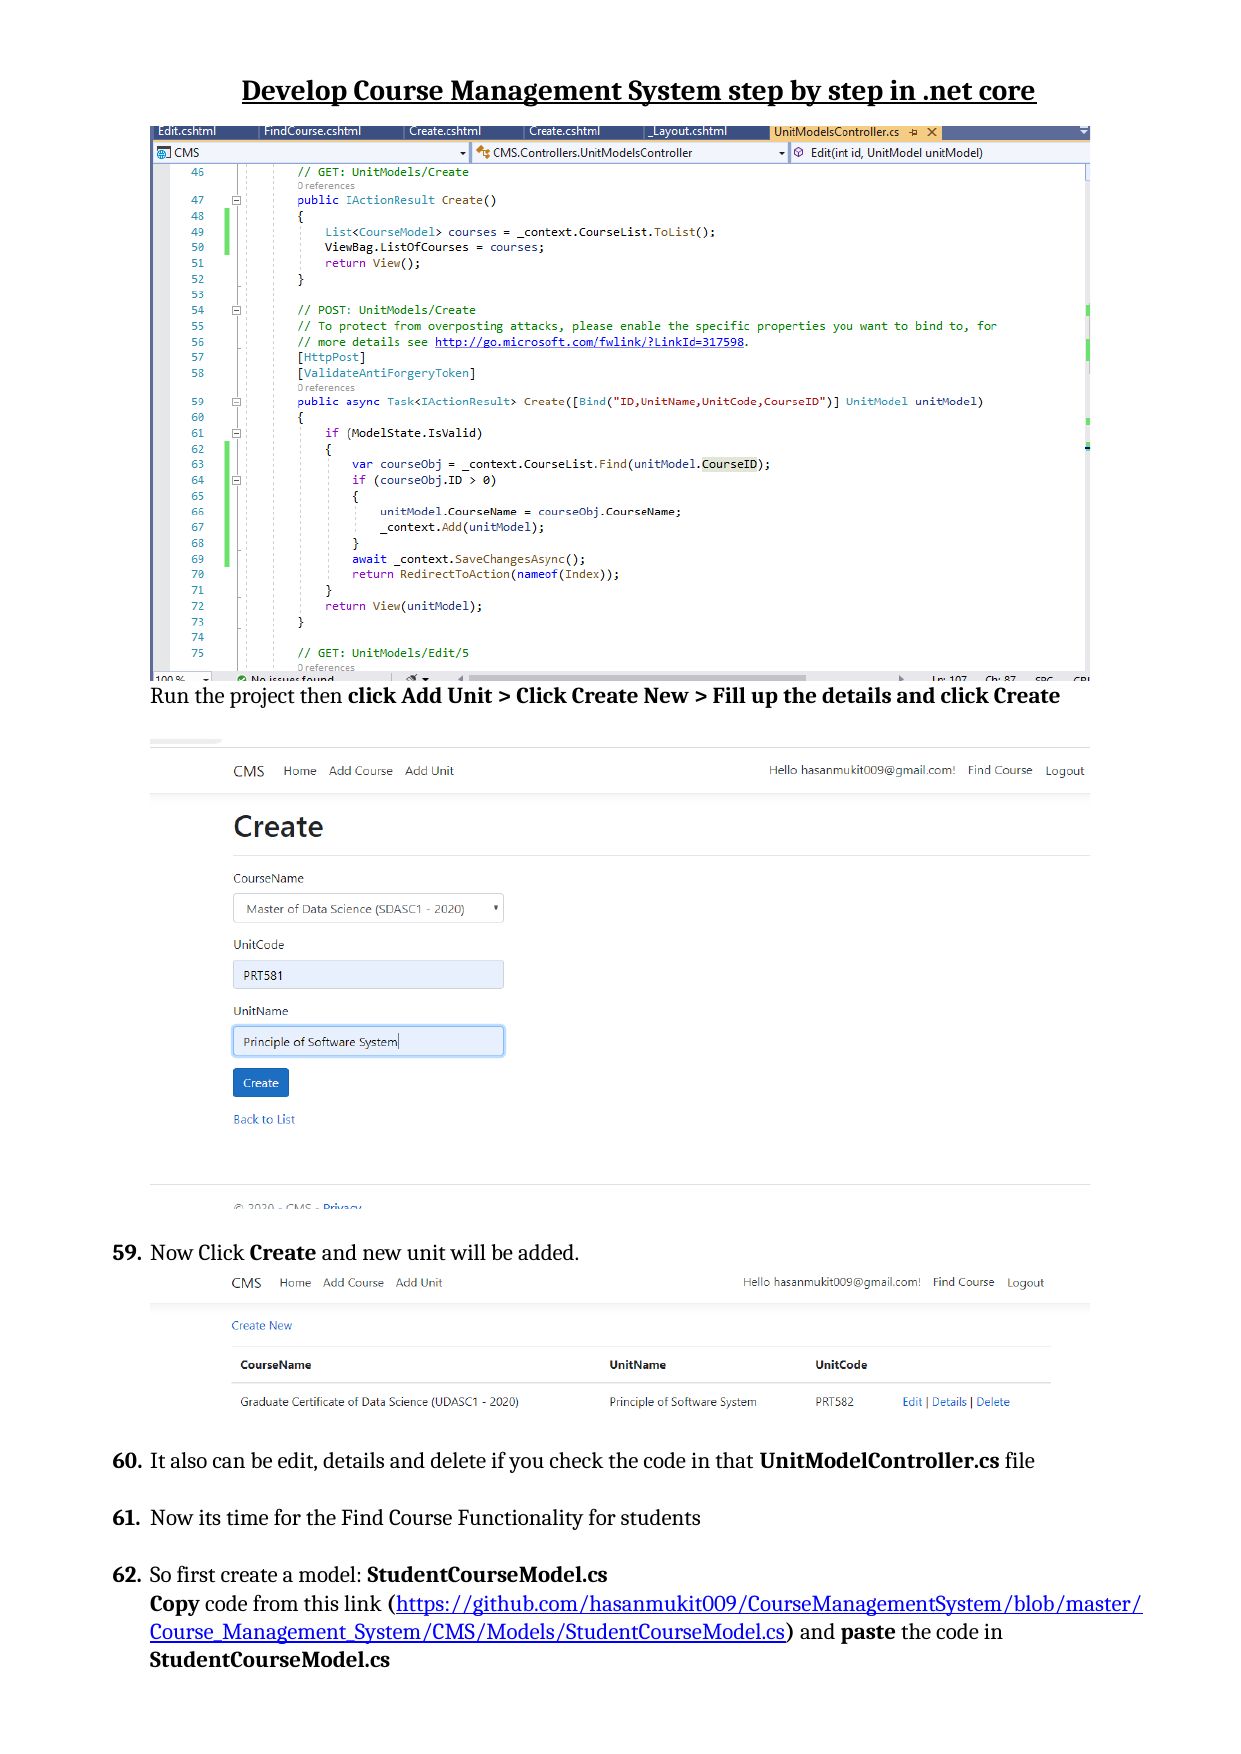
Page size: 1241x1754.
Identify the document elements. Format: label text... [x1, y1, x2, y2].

picture [150, 126, 1091, 681]
list Copy code from this link (https://github.com/hasanmukit009/CourseManagementSystem/blob/master/Course_Management_System/CMS/Models/StudentCourseModel.cs) and paste the code in StudentCourseModel.cs [150, 1590, 1165, 1674]
picture [150, 1268, 1091, 1447]
list So first create a model: StudentCourseModel.cs [112, 1562, 1165, 1588]
list Now Click Create and new unit will be added. [112, 1239, 1165, 1266]
list Now its time for the Find Course Functionality for students [112, 1505, 1165, 1531]
picture [150, 739, 1091, 1209]
list It also can be edit, details and delete if you check the code in that UnitModelController.cs file [112, 1448, 1165, 1474]
list Run the project then click Add Unit > Click Create New > Fill up the details and click Create [150, 682, 1165, 709]
